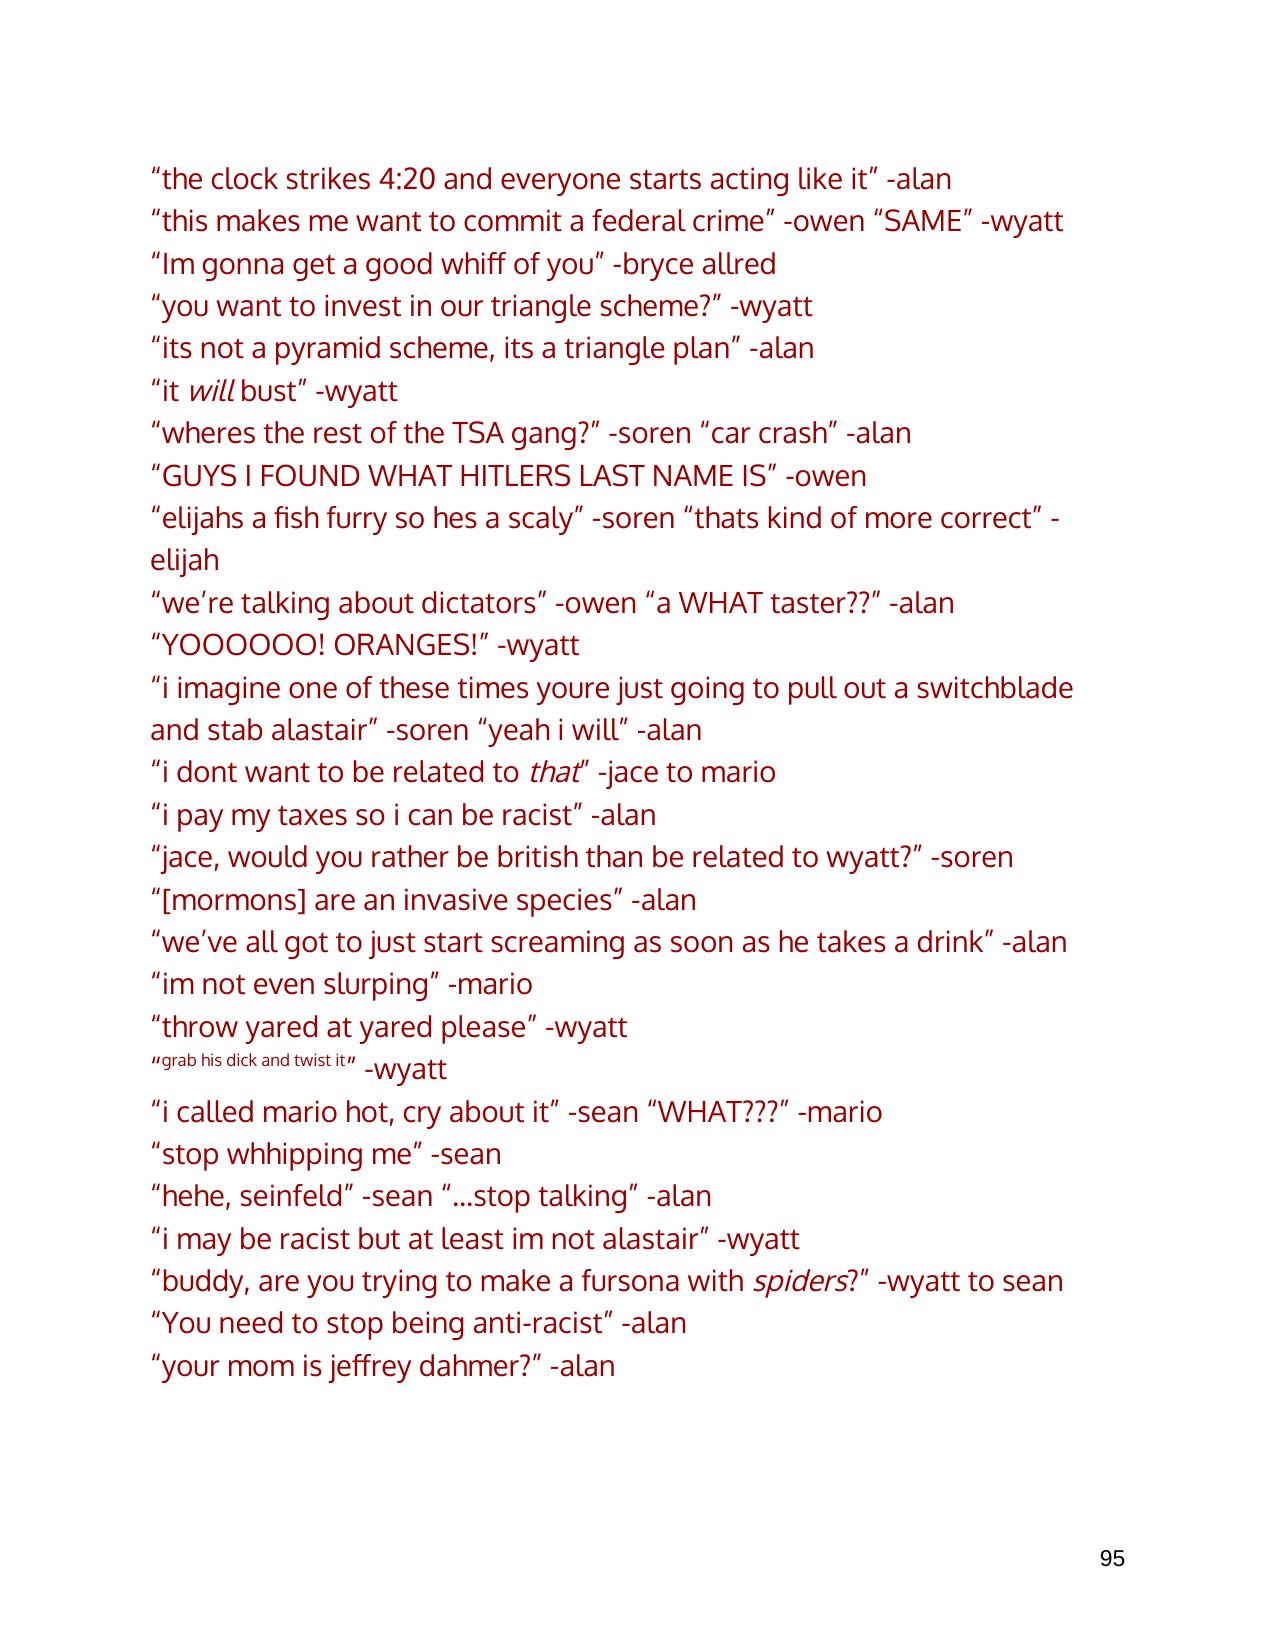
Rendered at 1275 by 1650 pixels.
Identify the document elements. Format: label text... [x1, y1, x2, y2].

text “the clock strikes 4:20 and everyone starts acting like it” -alan [150, 159, 1125, 196]
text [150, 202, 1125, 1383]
